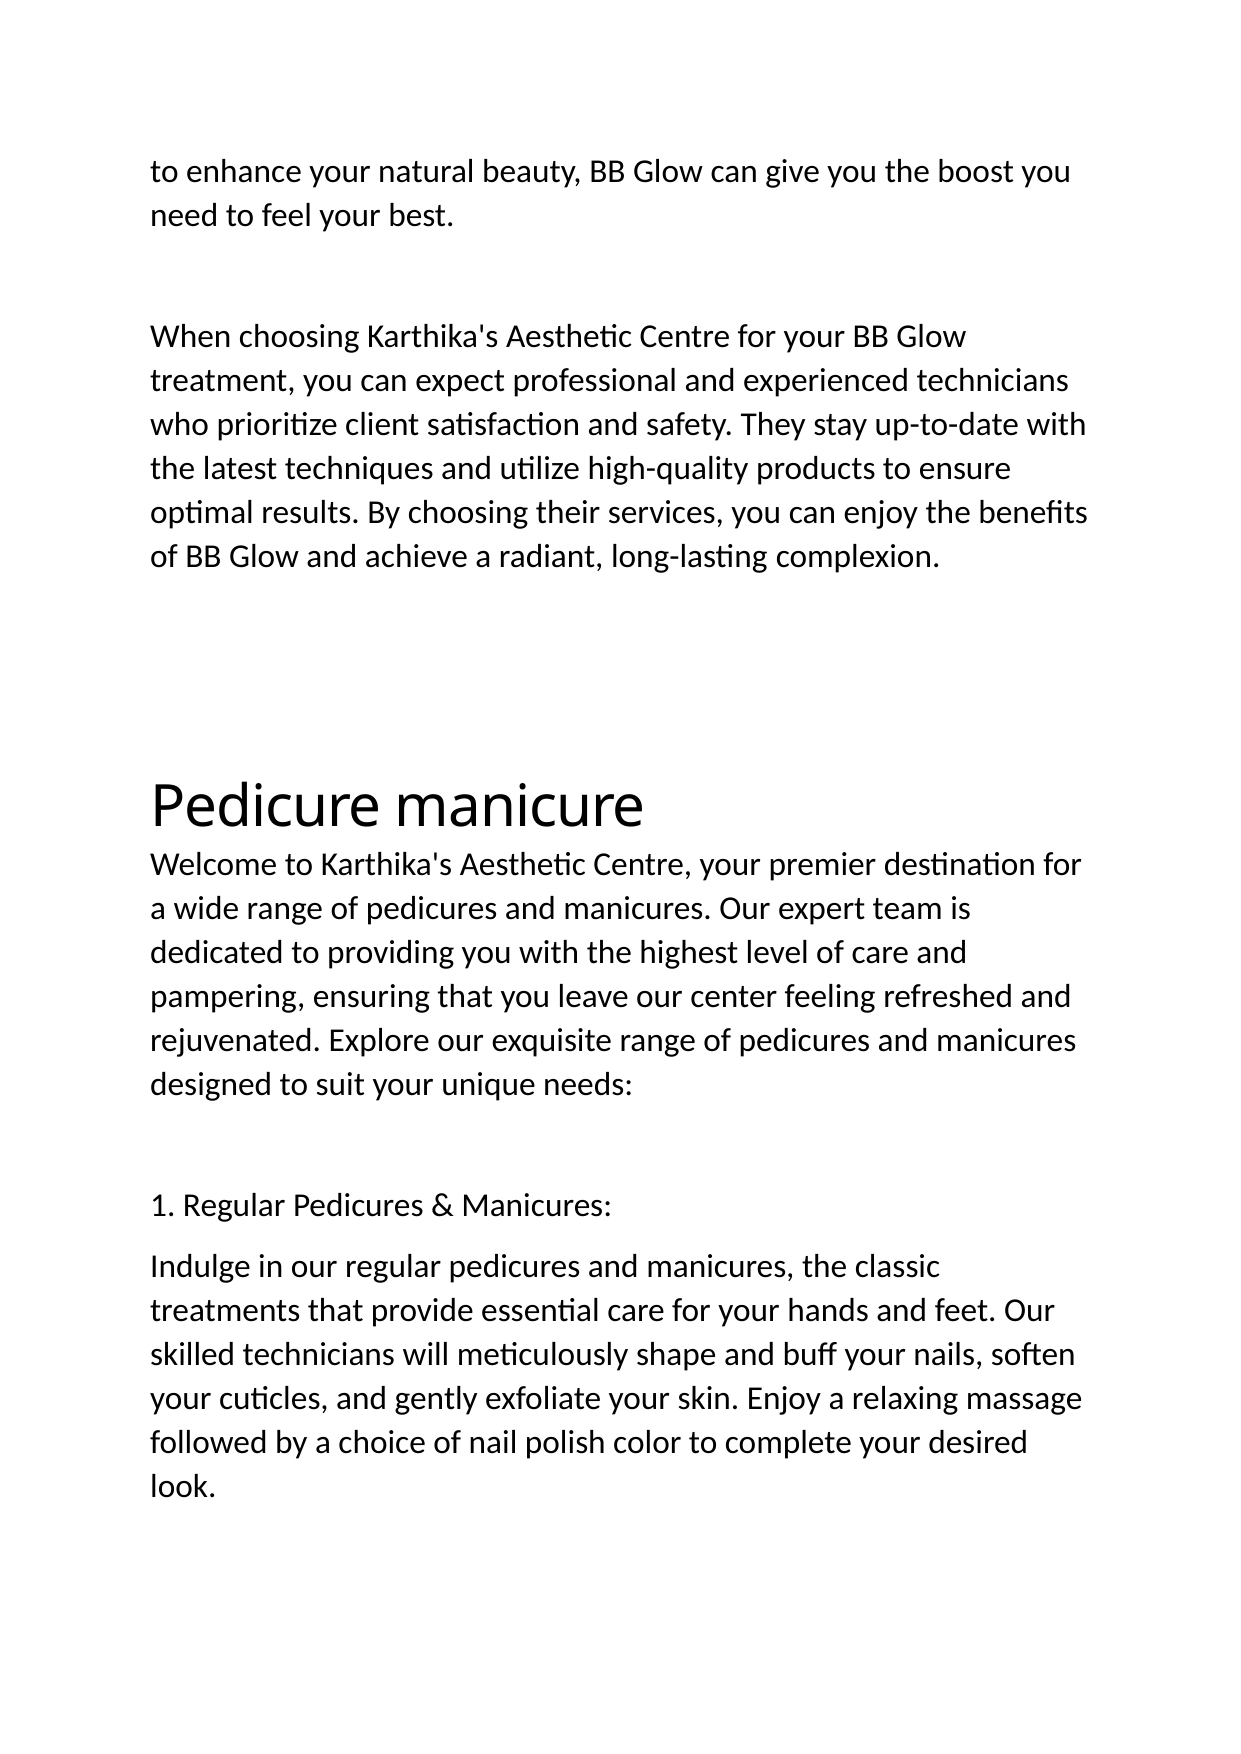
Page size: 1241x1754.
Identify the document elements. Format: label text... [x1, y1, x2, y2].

text Welcome to Karthika's Aesthetic Centre, your premier destination for a wide range of pedicures and manicures. Our expert team is dedicated to providing you with the highest level of care and pampering, ensuring that you leave our center feeling refreshed and rejuvenated. Explore our exquisite range of pedicures and manicures designed to suit your unique needs: [150, 843, 1090, 1104]
text When choosing Karthika's Aesthetic Centre for your BB Glow treatment, you can expect professional and experienced technicians who prioritize client satisfaction and safety. They stay up-to-date with the latest techniques and utilize high-quality products to ensure optimal results. By choosing their services, you can enjoy the benefits of BB Glow and achieve a radiant, long-lasting complexion. [150, 315, 1090, 576]
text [150, 150, 1090, 235]
text 1. Regular Pedicures & Manicures: [150, 1184, 1090, 1225]
title Pedicure manicure [150, 764, 1090, 843]
text Indulge in our regular pedicures and manicures, the classic treatments that provide essential care for your hands and feet. Our skilled technicians will meticulously shape and buff your nails, soften your cuticles, and gently exfoliate your skin. Enjoy a relaxing massage followed by a choice of nail polish color to complete your desired look. [150, 1245, 1090, 1505]
